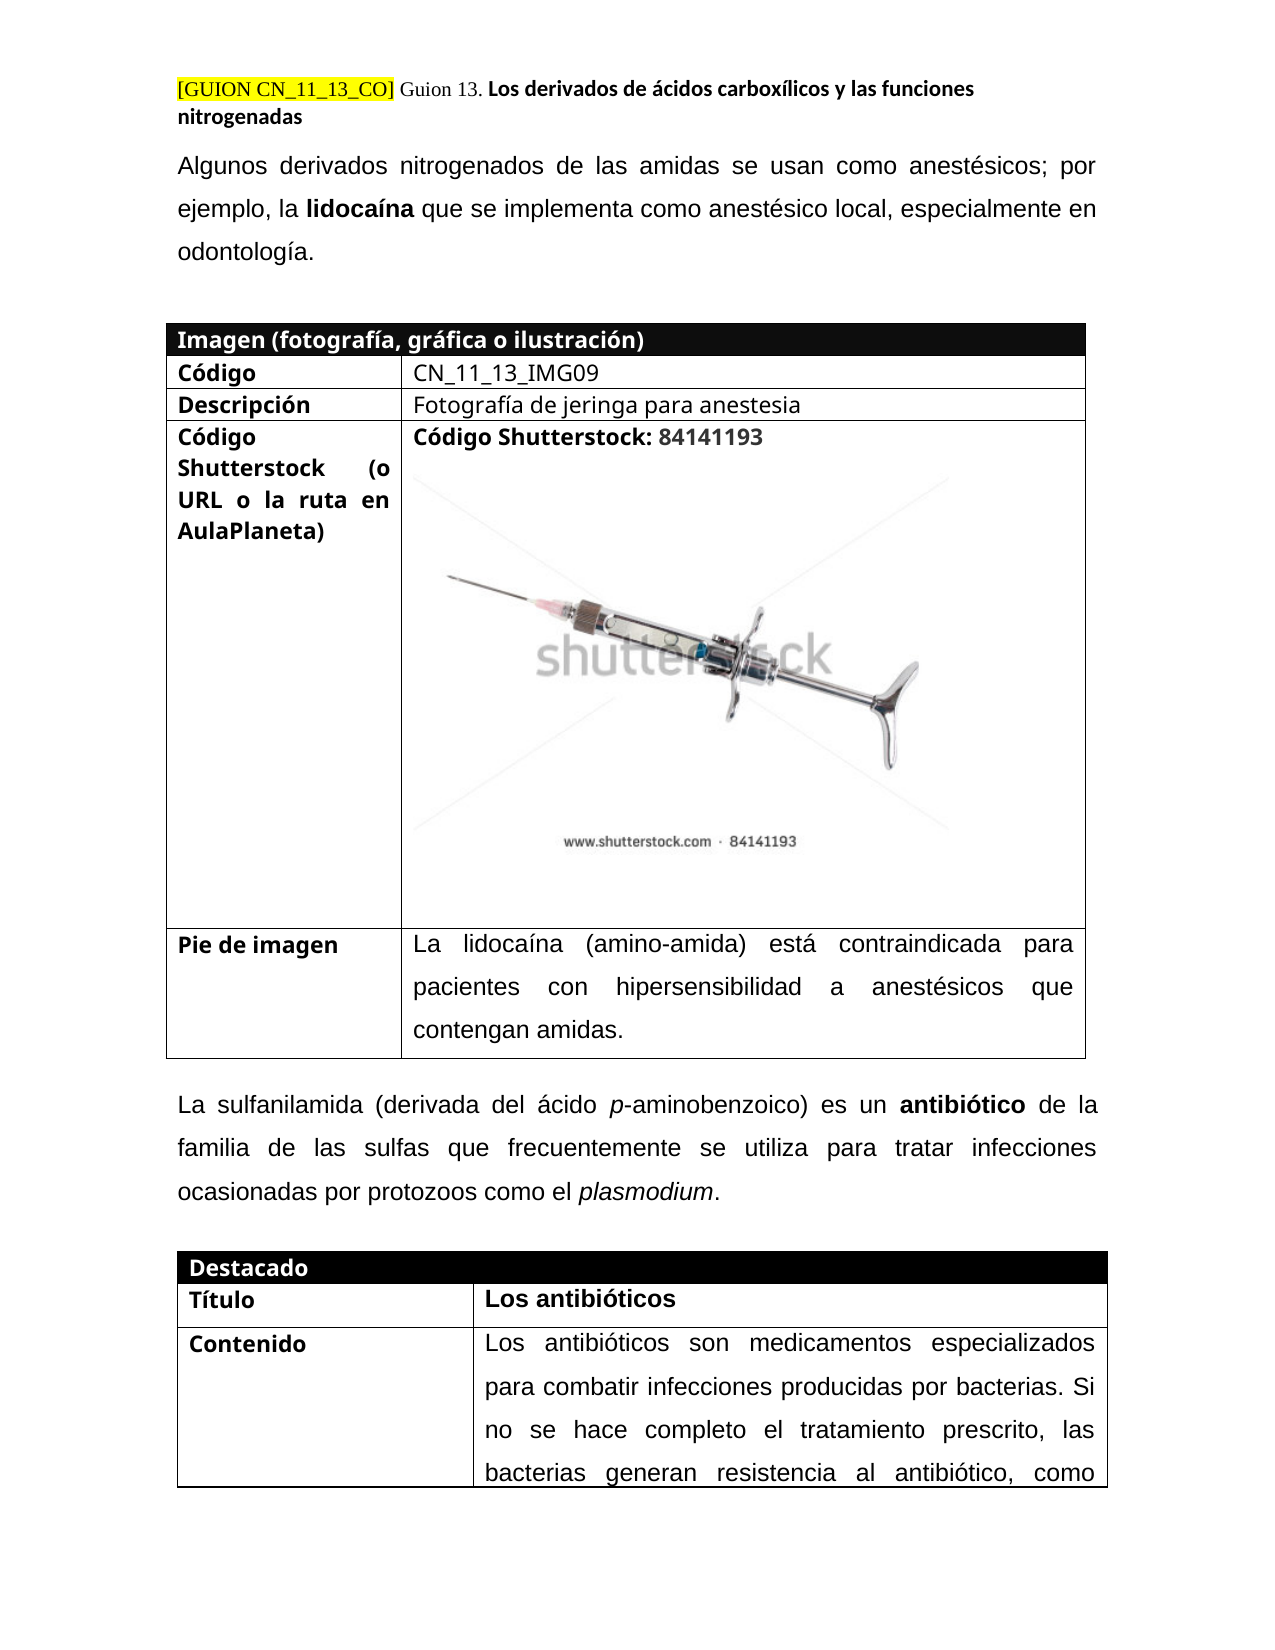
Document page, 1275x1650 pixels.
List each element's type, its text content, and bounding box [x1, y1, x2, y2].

table_cell Descripción [167, 389, 401, 420]
picture [412, 473, 950, 855]
table_cell Código Shutterstock: 84141193 [402, 421, 1085, 928]
table_cell Código Shutterstock (o URL o la ruta en AulaPlaneta) [167, 421, 401, 928]
table_header Destacado [178, 1252, 1107, 1283]
table_cell Pie de imagen [167, 929, 401, 1058]
table_cell Contenido [178, 1328, 473, 1486]
text La sulfanilamida (derivada del ácido p-aminobenzoico) es un antibiótico de la familia de las sulfas que frecuentemente se utiliza para tratar infecciones ocasionadas por protozoos como el plasmodium. [177, 1090, 1098, 1205]
table_cell CN_11_13_IMG09 [402, 356, 1085, 388]
table_cell Título [178, 1284, 473, 1327]
table_cell Los antibióticos [474, 1284, 1107, 1327]
table_cell La lidocaína (amino-amida) está contraindicada para pacientes con hipersensibilidad a anestésicos que contengan amidas. [402, 929, 1085, 1058]
table_cell Código [167, 356, 401, 388]
table_cell Fotografía de jeringa para anestesia [402, 389, 1085, 420]
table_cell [474, 1328, 1107, 1486]
text Algunos derivados nitrogenados de las amidas se usan como anestésicos; por ejemplo, la lidocaína que se implementa como anestésico local, especialmente en odontología. [177, 151, 1098, 266]
table_header Imagen (fotografía, gráfica o ilustración) [167, 324, 1085, 355]
